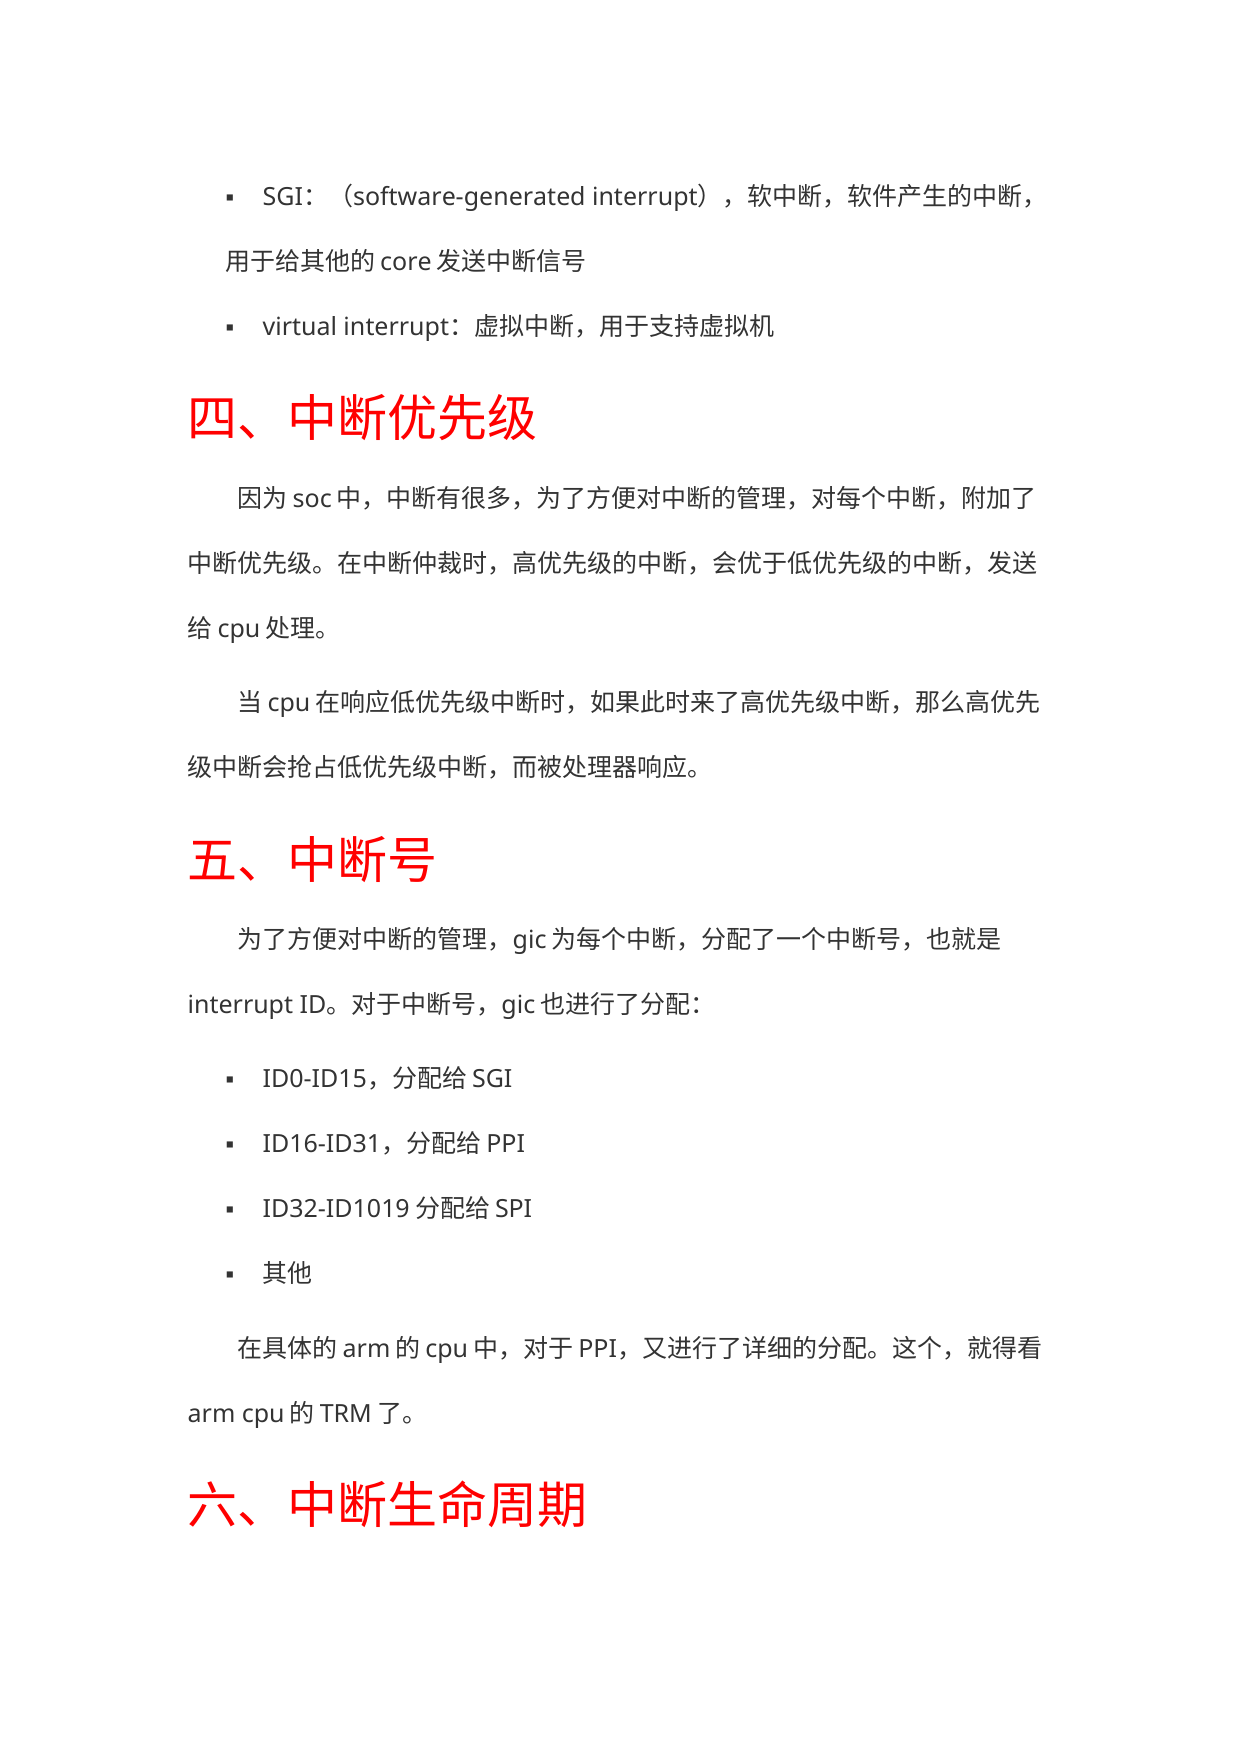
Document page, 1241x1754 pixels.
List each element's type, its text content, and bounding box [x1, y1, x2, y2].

text 在具体的arm的cpu中，对于PPI，又进行了详细的分配。这个，就得看arm cpu的TRM了。 [187, 1314, 1053, 1444]
subtitle 五、中断号 [187, 808, 1053, 905]
list SGI：（software-generated interrupt），软中断，软件产生的中断，用于给其他的core发送中断信号 [225, 162, 1053, 292]
text 为了方便对中断的管理，gic为每个中断，分配了一个中断号，也就是interrupt ID。对于中断号，gic也进行了分配： [187, 905, 1053, 1035]
list ID0-ID15，分配给SGI [225, 1044, 1053, 1109]
subtitle 四、中断优先级 [187, 366, 1053, 464]
text 因为soc中，中断有很多，为了方便对中断的管理，对每个中断，附加了中断优先级。在中断仲裁时，高优先级的中断，会优于低优先级的中断，发送给cpu处理。 [187, 464, 1053, 659]
list virtual interrupt：虚拟中断，用于支持虚拟机 [225, 292, 1053, 357]
list 其他 [225, 1239, 1053, 1304]
subtitle 六、中断生命周期 [187, 1453, 1053, 1551]
list ID32-ID1019分配给SPI [225, 1174, 1053, 1239]
list ID16-ID31，分配给PPI [225, 1109, 1053, 1174]
text 当cpu在响应低优先级中断时，如果此时来了高优先级中断，那么高优先级中断会抢占低优先级中断，而被处理器响应。 [187, 668, 1053, 798]
